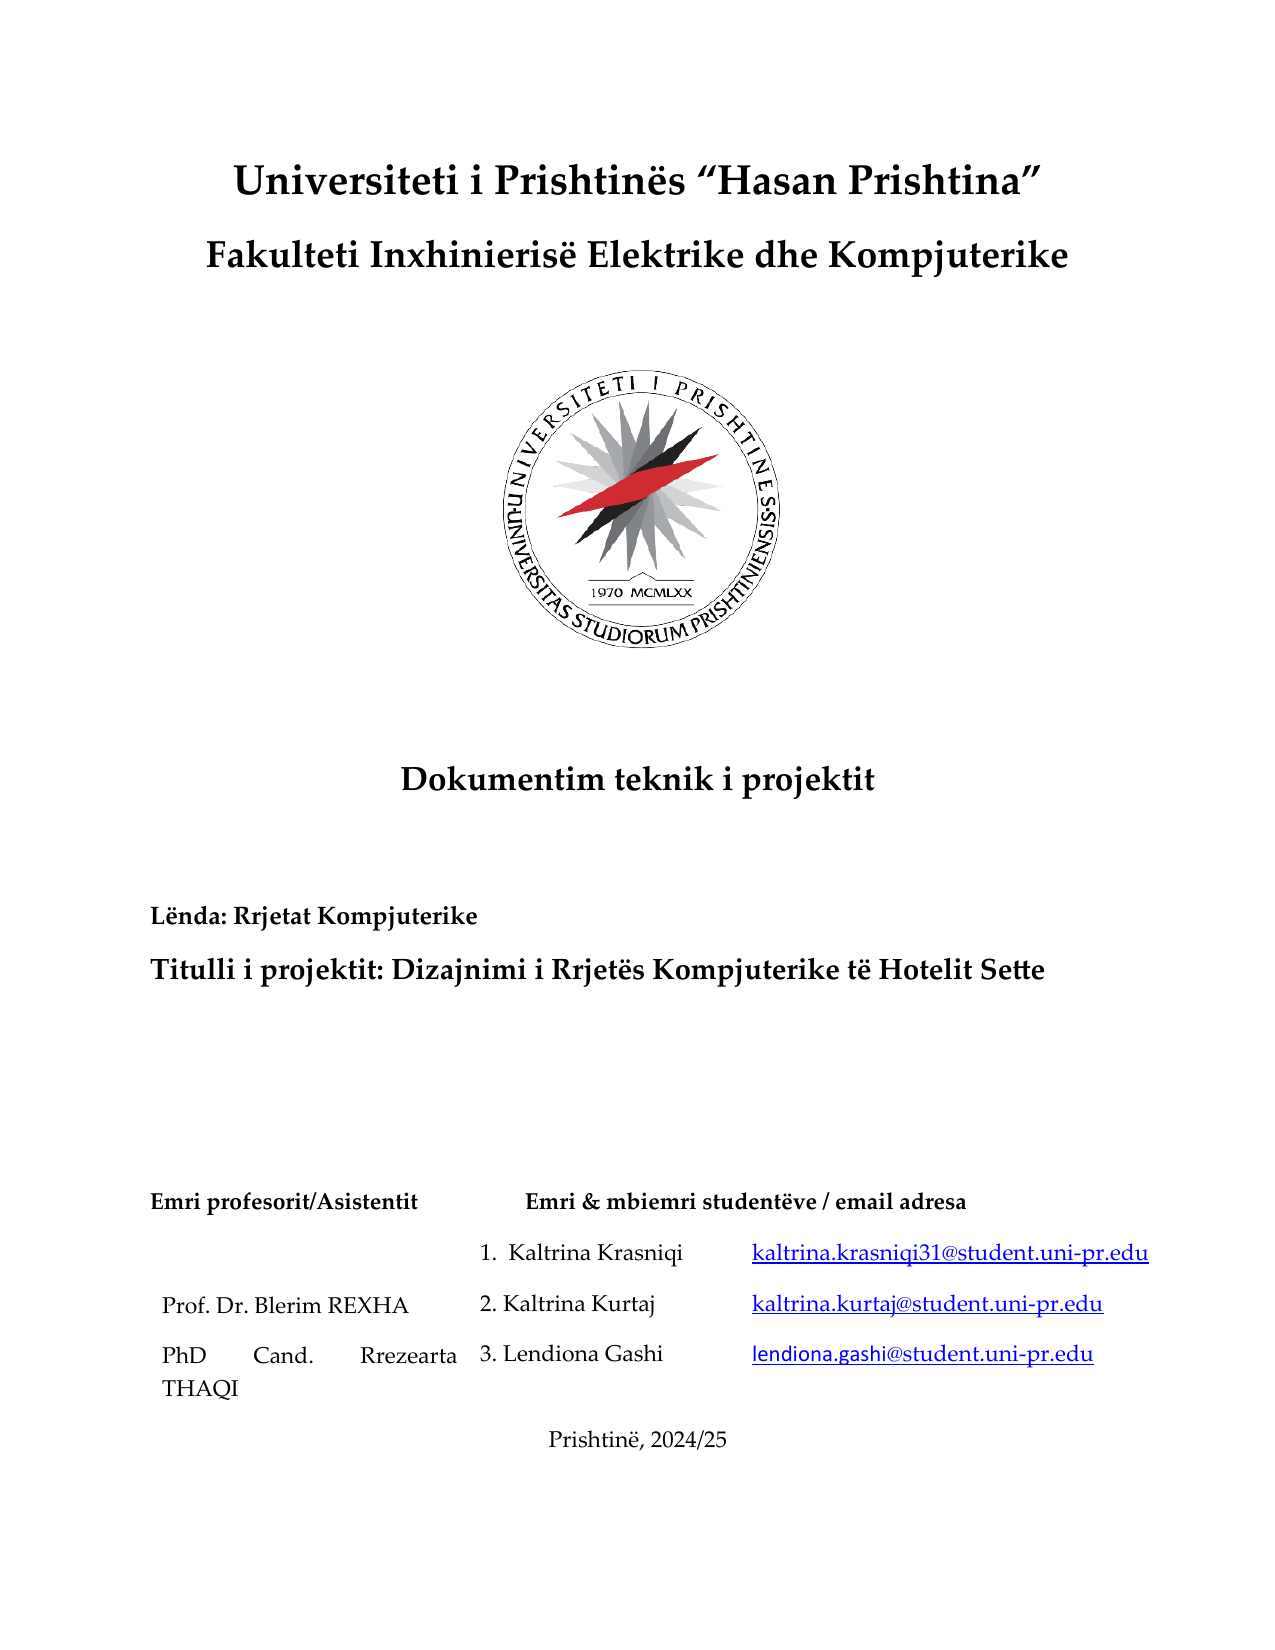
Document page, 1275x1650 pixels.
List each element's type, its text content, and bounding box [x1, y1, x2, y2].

table_header Prof. Dr. Blerim REXHA PhD Cand. Rrezearta THAQI [151, 1236, 468, 1422]
text Emri profesorit/Asistentit Emri & mbiemri studentëve / email adresa [150, 1185, 1125, 1216]
text Dokumentim teknik i projektit [150, 755, 1125, 800]
text Prishtinë, 2024/25 [150, 1423, 1125, 1454]
table_header kaltrina.krasniqi31@student.uni-pr.edu [741, 1236, 1171, 1286]
table_cell 3. Lendiona Gashi [469, 1338, 740, 1422]
text Fakulteti Inxhinierisë Elektrike dhe Kompjuterike [150, 227, 1125, 278]
table_cell kaltrina.kurtaj@student.uni-pr.edu [741, 1287, 1171, 1336]
text Lënda: Rrjetat Kompjuterike [150, 898, 1125, 931]
text Titulli i projektit: Dizajnimi i Rrjetës Kompjuterike të Hotelit Sette [150, 948, 1125, 988]
text Universiteti i Prishtinës “Hasan Prishtina” [150, 150, 1125, 206]
table_cell 2. Kaltrina Kurtaj [469, 1287, 740, 1336]
picture [489, 365, 808, 653]
table_cell lendiona.gashi@student.uni-pr.edu [741, 1338, 1171, 1422]
table_header 1. Kaltrina Krasniqi [469, 1236, 740, 1286]
